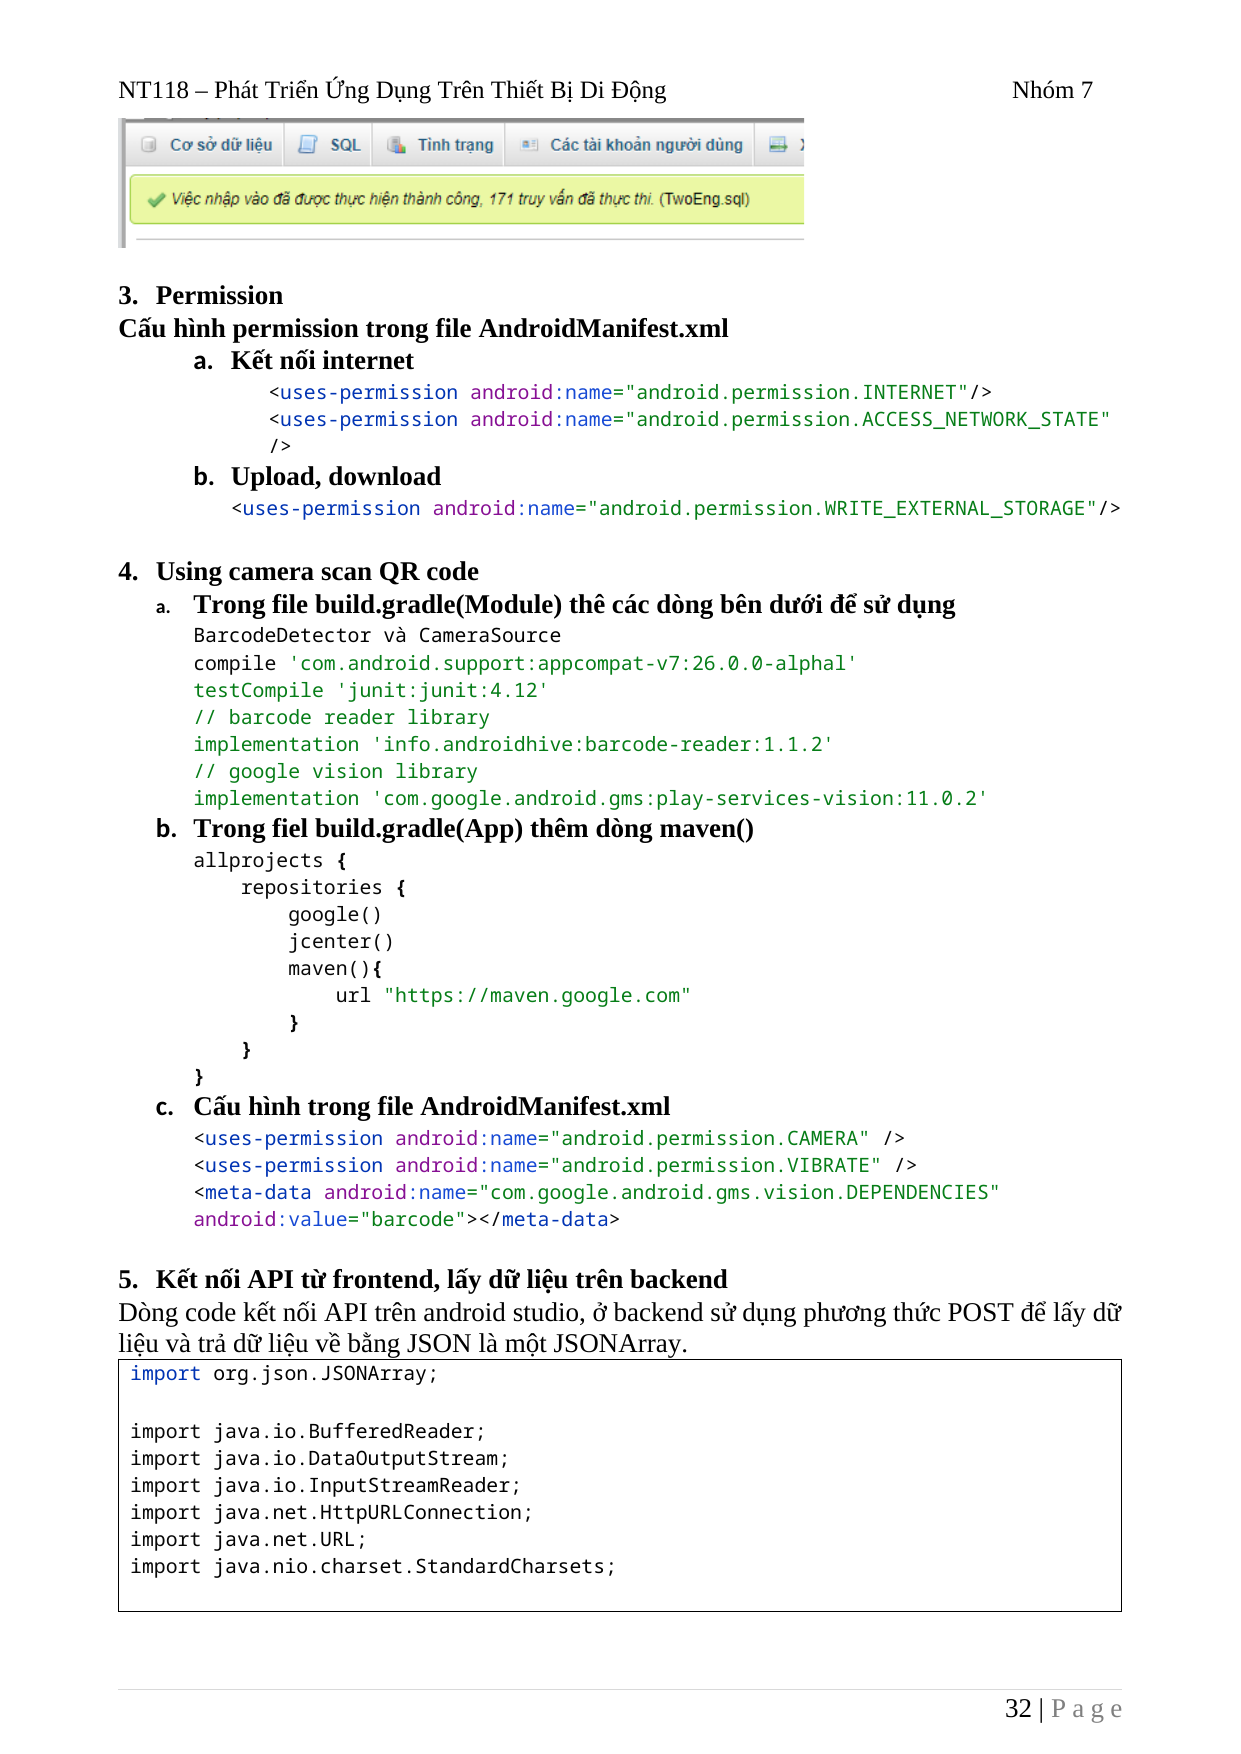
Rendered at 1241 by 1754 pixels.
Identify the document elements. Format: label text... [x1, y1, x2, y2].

list Upload, download <uses-permission android:name="android.permission.WRITE_EXTERNAL_STORAGE"/> [193, 459, 1122, 554]
text <uses-permission android:name="android.permission.CAMERA" /> <uses-permission android:name="android.permission.VIBRATE" /> [193, 1124, 1122, 1178]
list Trong fiel build.gradle(App) thêm dòng maven() [156, 811, 1122, 844]
picture [118, 118, 805, 248]
list Using camera scan QR code [118, 555, 1122, 587]
text allprojects { repositories { google() jcenter() maven(){ url "https://maven.google.com" } } } [193, 846, 1122, 1089]
list Trong file build.gradle(Module) thê các dòng bên dưới để sử dụng BarcodeDetector và CameraSource [156, 588, 1122, 648]
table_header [119, 1360, 1121, 1611]
text Dòng code kết nối API trên android studio, ở backend sử dụng phương thức POST để lấy dữ liệu và trả dữ liệu về bằng JSON là một JSONArray. [118, 1296, 1122, 1358]
text compile 'com.android.support:appcompat-v7:26.0.0-alphal' testCompile 'junit:junit:4.12' // barcode reader library implementation 'info.androidhive:barcode-reader:1.1.2' // google vision library implementation 'com.google.android.gms:play-services-vision:11.0.2' [193, 649, 1122, 811]
list Permission [118, 279, 1122, 310]
text Cấu hình permission trong file AndroidManifest.xml [118, 312, 1122, 343]
list Cấu hình trong file AndroidManifest.xml [156, 1089, 1122, 1122]
text <uses-permission android:name="android.permission.INTERNET"/> <uses-permission android:name="android.permission.ACCESS_NETWORK_STATE" /> [268, 378, 1122, 459]
list Kết nối internet [193, 343, 1122, 376]
list Kết nối API từ frontend, lấy dữ liệu trên backend [118, 1263, 1122, 1294]
text <meta-data android:name="com.google.android.gms.vision.DEPENDENCIES" android:value="barcode"></meta-data> [193, 1178, 1122, 1232]
